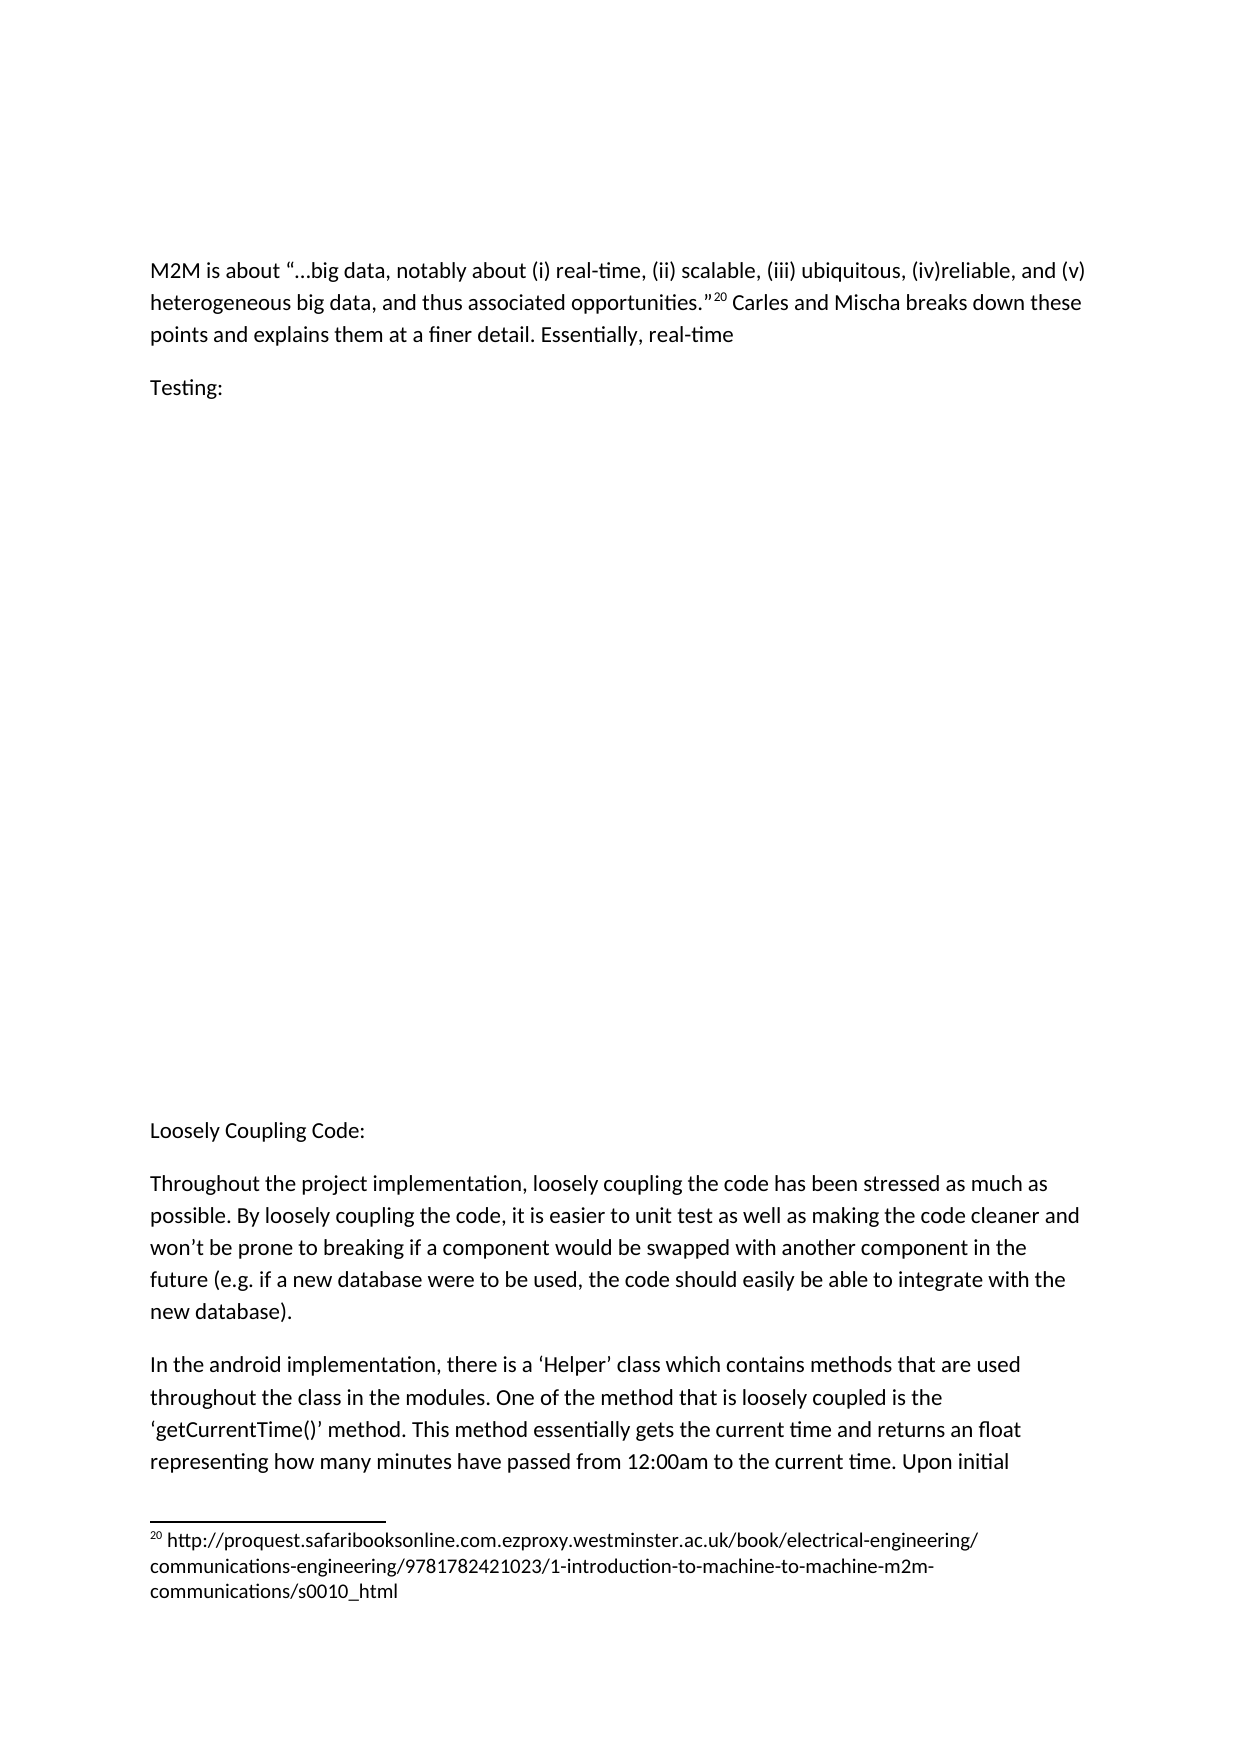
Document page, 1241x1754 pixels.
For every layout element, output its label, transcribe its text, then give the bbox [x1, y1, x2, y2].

text M2M is about “…big data, notably about (i) real-time, (ii) scalable, (iii) ubiquitous, (iv)reliable, and (v) heterogeneous big data, and thus associated opportunities.” Carles and Mischa breaks down these points and explains them at a finer detail. Essentially, real-time [150, 256, 1090, 348]
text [150, 1351, 1090, 1475]
text Testing: [150, 373, 1090, 401]
text Loosely Coupling Code: [150, 1116, 1090, 1144]
text Throughout the project implementation, loosely coupling the code has been stressed as much as possible. By loosely coupling the code, it is easier to unit test as well as making the code cleaner and won’t be prone to breaking if a component would be swapped with another component in the future (e.g. if a new database were to be used, the code should easily be able to integrate with the new database). [150, 1169, 1090, 1326]
